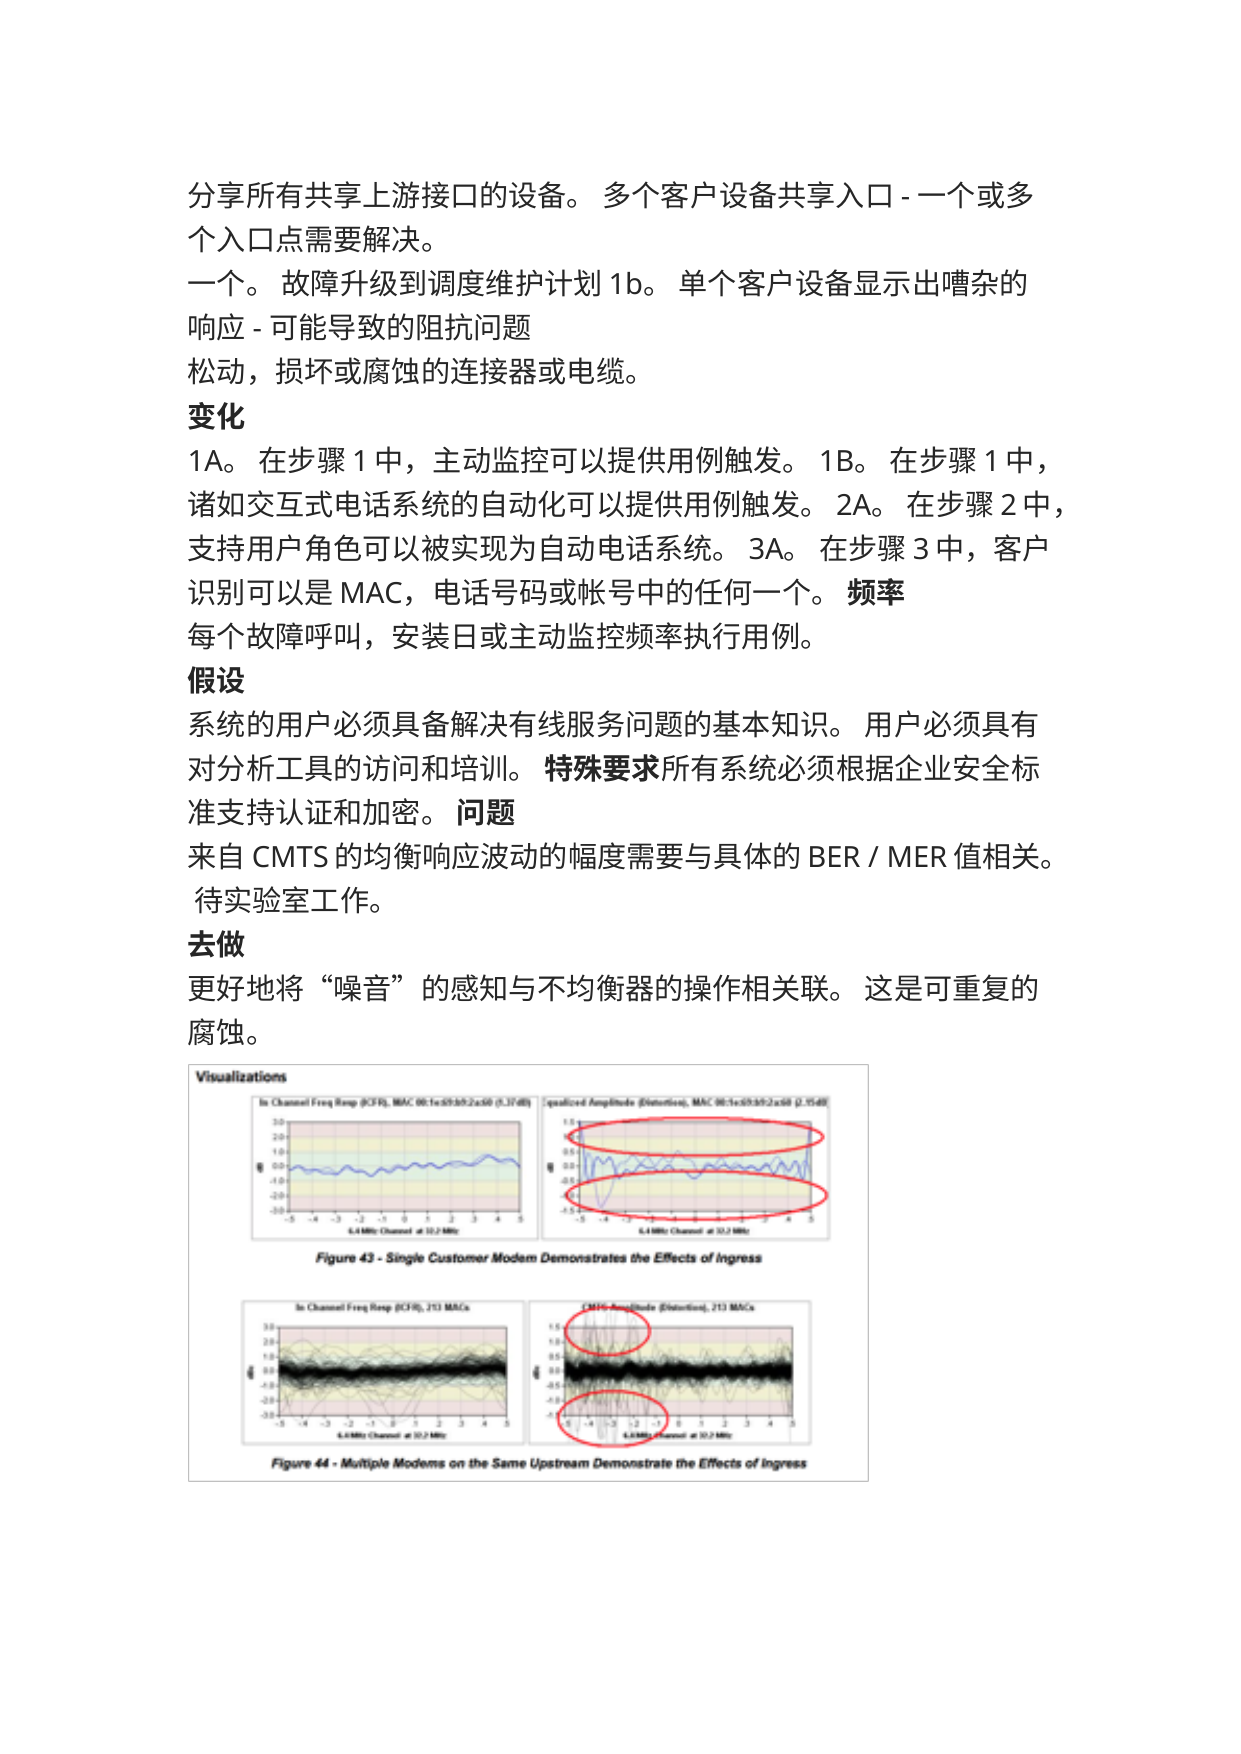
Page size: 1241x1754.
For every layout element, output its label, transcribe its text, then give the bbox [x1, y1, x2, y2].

text 更好地将“噪音”的感知与不均衡器的操作相关联。 这是可重复的腐蚀。 [187, 965, 1053, 1053]
text 松动，损坏或腐蚀的连接器或电缆。 [187, 348, 1053, 392]
text 去做 [187, 921, 1053, 965]
picture [187, 1063, 871, 1484]
text 系统的用户必须具备解决有线服务问题的基本知识。 用户必须具有对分析工具的访问和培训。 特殊要求所有系统必须根据企业安全标准支持认证和加密。 问题 [187, 701, 1053, 833]
text 来自CMTS的均衡响应波动的幅度需要与具体的BER / MER值相关。 待实验室工作。 [187, 833, 1053, 921]
text 每个故障呼叫，安装日或主动监控频率执行用例。 [187, 613, 1053, 657]
text 1A。 在步骤1中，主动监控可以提供用例触发。 1B。 在步骤1中，诸如交互式电话系统的自动化可以提供用例触发。 2A。 在步骤2中，支持用户角色可以被实现为自动电话系统。 3A。 在步骤3中，客户识别可以是MAC，电话号码或帐号中的任何一个。 频率 [187, 436, 1053, 613]
text 假设 [187, 657, 1053, 701]
text 分享所有共享上游接口的设备。 多个客户设备共享入口 - 一个或多个入口点需要解决。 [187, 172, 1053, 260]
text 一个。 故障升级到调度维护计划1b。 单个客户设备显示出嘈杂的响应 - 可能导致的阻抗问题 [187, 260, 1053, 348]
text 变化 [187, 392, 1053, 436]
